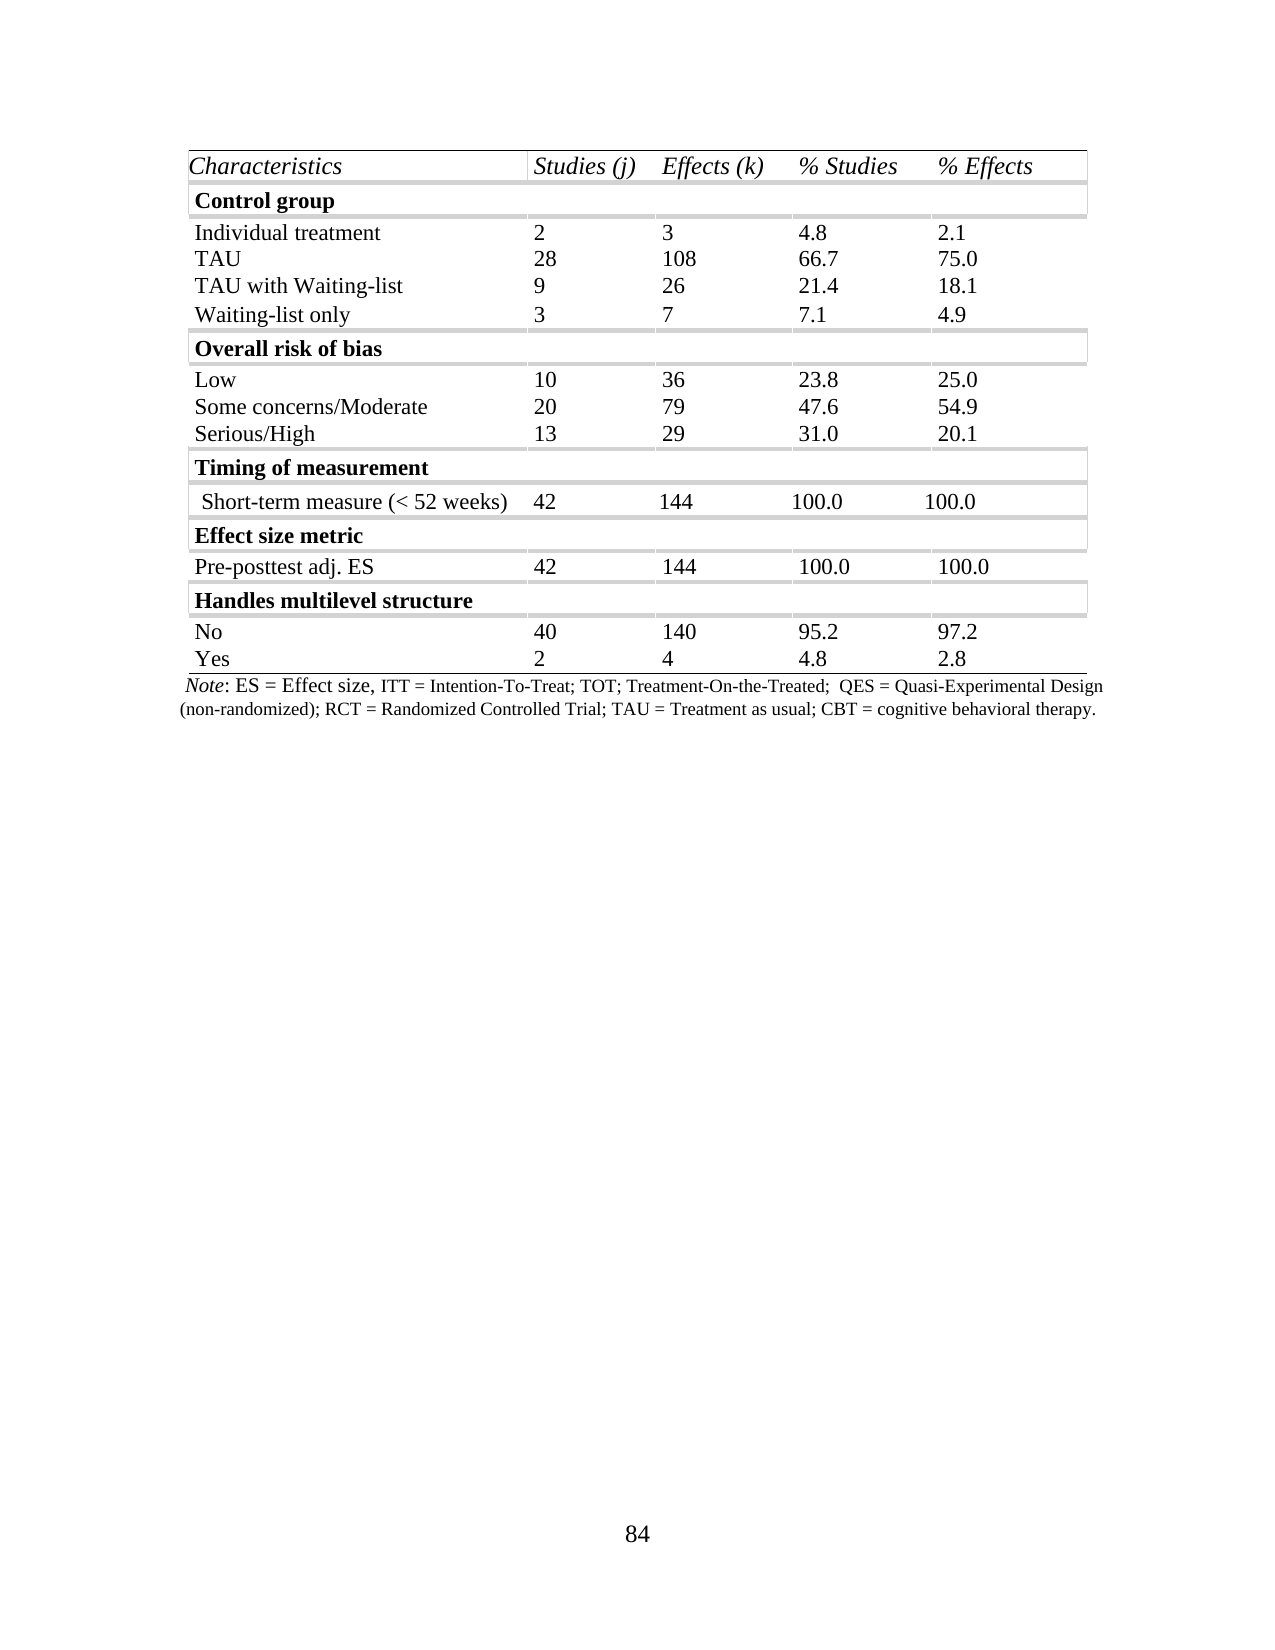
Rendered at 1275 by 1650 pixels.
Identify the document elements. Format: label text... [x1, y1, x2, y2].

table_cell 31.0 [793, 421, 931, 446]
table_header Characteristics [189, 151, 527, 180]
table_cell Control group [189, 185, 1087, 214]
table_cell Serious/High [189, 421, 527, 446]
table_cell 140 [656, 618, 792, 644]
table_cell Pre-posttest adj. ES [189, 553, 527, 579]
table_cell 7 [656, 302, 792, 328]
table_cell Handles multilevel structure [189, 584, 1087, 613]
table_cell 54.9 [932, 394, 1087, 419]
table_cell 28 [528, 246, 655, 272]
table_cell 47.6 [793, 394, 931, 419]
table_cell 2 [528, 645, 655, 672]
table_cell Timing of measurement [189, 451, 1087, 480]
table_cell 144 [656, 553, 792, 579]
table_cell 100.0 [932, 553, 1087, 579]
table_cell 2.1 [932, 219, 1087, 245]
table_cell No [189, 618, 527, 644]
table_cell 20 [528, 394, 655, 419]
table_cell 75.0 [932, 246, 1087, 272]
table_cell 3 [656, 219, 792, 245]
table_cell 9 [528, 273, 655, 301]
table_cell 7.1 [793, 302, 931, 328]
table_cell 10 [528, 366, 655, 393]
table_cell Individual treatment [189, 219, 527, 245]
table_cell 4 [656, 645, 792, 672]
table_header Effects (k) [656, 151, 792, 180]
table_header Studies (j) [528, 151, 656, 180]
table_cell 25.0 [932, 366, 1087, 393]
table_cell Low [189, 366, 527, 393]
table_cell 4.8 [793, 645, 931, 672]
table_cell 66.7 [793, 246, 931, 272]
table_cell 18.1 [932, 273, 1087, 301]
table_header % Effects [931, 151, 1087, 180]
table_cell 2 [528, 219, 655, 245]
table_cell 23.8 [793, 366, 931, 393]
table_cell 108 [656, 246, 792, 272]
table_cell 2.8 [932, 645, 1087, 672]
table_cell Overall risk of bias [189, 333, 1087, 362]
table_cell 42 [528, 553, 655, 579]
table_cell Yes [189, 645, 527, 672]
table_cell 4.8 [793, 219, 931, 245]
table_cell Some concerns/Moderate [189, 394, 527, 419]
table_cell 95.2 [793, 618, 931, 644]
table_header % Studies [792, 151, 931, 180]
table_cell 21.4 [793, 273, 931, 301]
table_cell 40 [528, 618, 655, 644]
table_cell [189, 485, 1087, 515]
table_cell 79 [656, 394, 792, 419]
table_cell TAU [189, 246, 527, 272]
table_cell 29 [656, 421, 792, 446]
table_cell 100.0 [793, 553, 931, 579]
table_cell 97.2 [932, 618, 1087, 644]
table_cell 26 [656, 273, 792, 301]
table_cell Waiting-list only [189, 302, 527, 328]
table_cell TAU with Waiting-list [189, 273, 527, 301]
table_cell Effect size metric [189, 520, 1087, 548]
table_cell 20.1 [932, 421, 1087, 446]
table_cell 3 [528, 302, 655, 328]
table_cell 4.9 [932, 302, 1087, 328]
table_cell 13 [528, 421, 655, 446]
text Note: ES = Effect size, ITT = Intention-To-Treat; TOT; Treatment-On-the-Treated; QES = Quasi-Experimental Design (non-randomized); RCT = Randomized Controlled Trial; TAU = Treatment as usual; CBT = cognitive behavioral therapy. [179, 673, 1125, 719]
table_cell 36 [656, 366, 792, 393]
